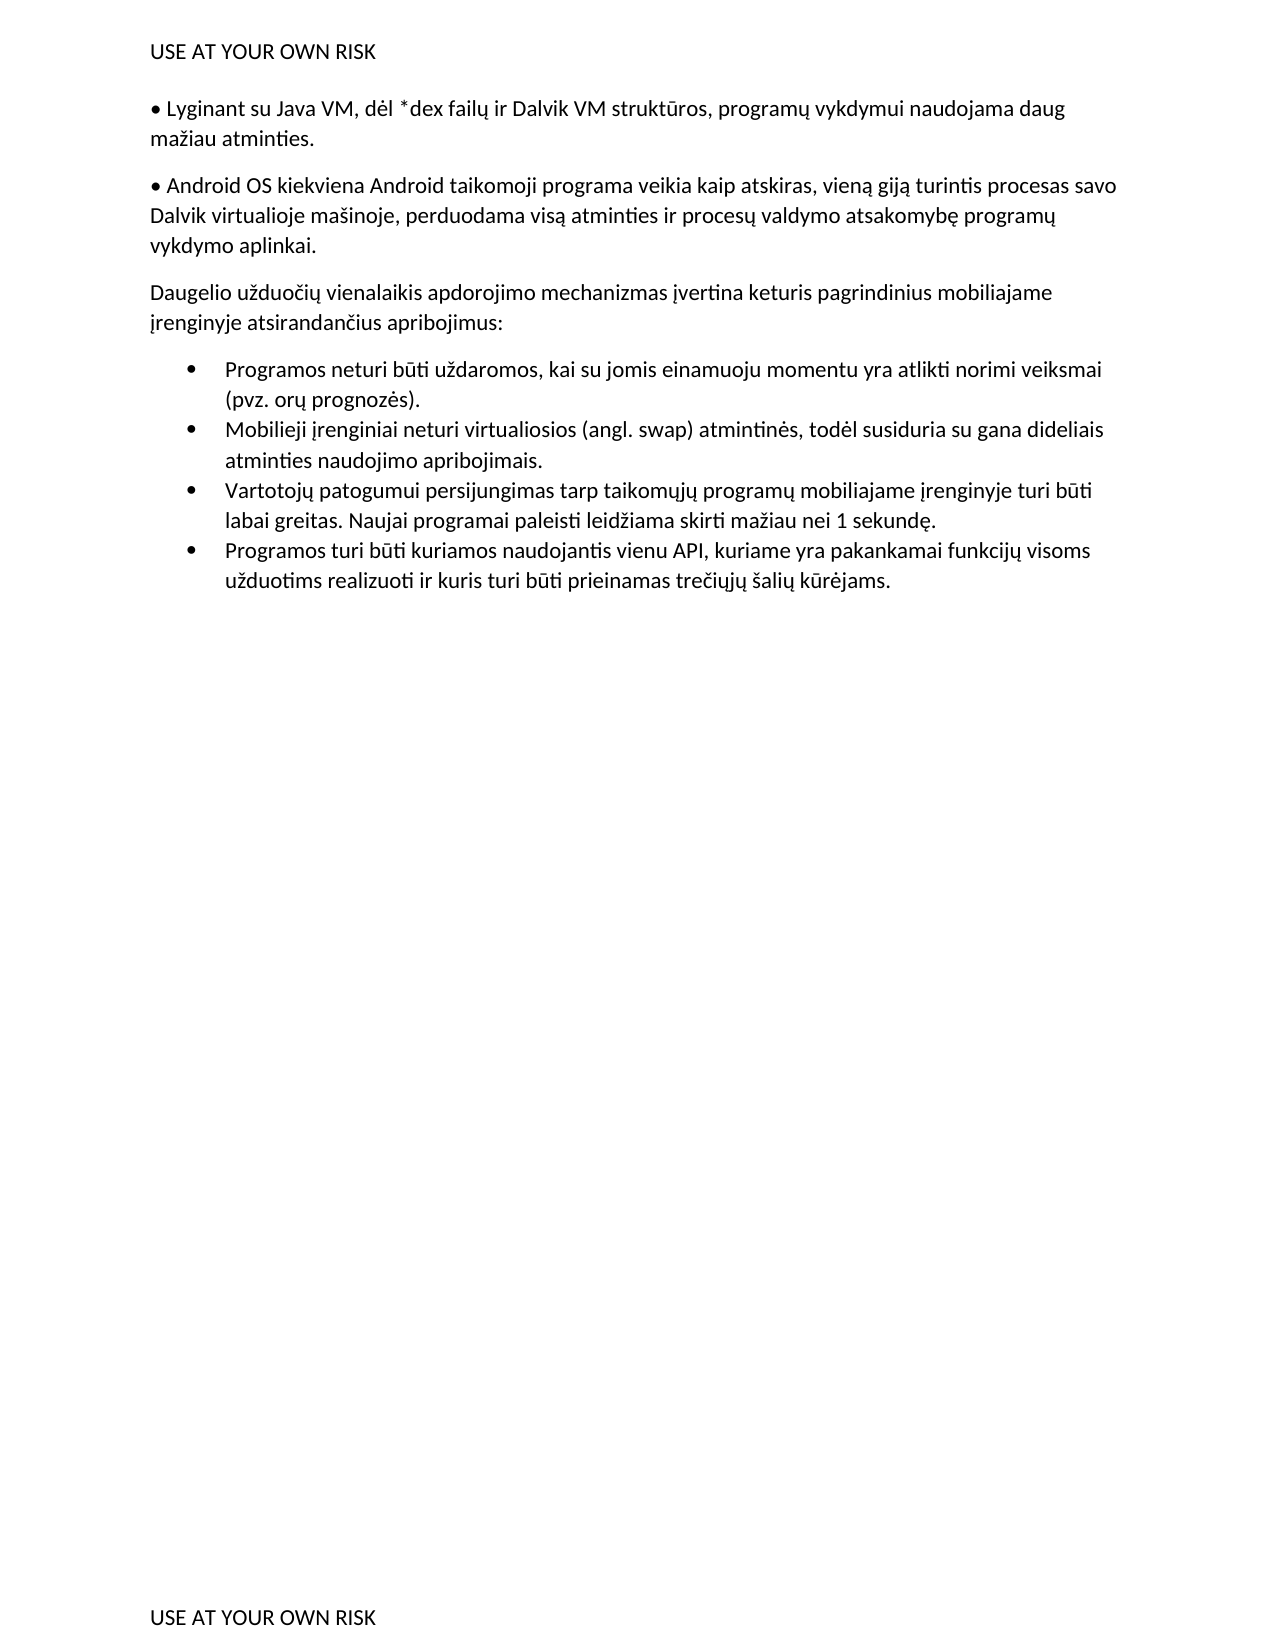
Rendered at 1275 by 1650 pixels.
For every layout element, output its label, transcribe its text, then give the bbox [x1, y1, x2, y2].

text Daugelio užduočių vienalaikis apdorojimo mechanizmas įvertina keturis pagrindinius mobiliajame įrenginyje atsirandančius apribojimus: [150, 278, 1125, 336]
list Programos turi būti kuriamos naudojantis vienu API, kuriame yra pakankamai funkcijų visoms užduotims realizuoti ir kuris turi būti prieinamas trečiųjų šalių kūrėjams. [187, 536, 1125, 595]
list Mobilieji įrenginiai neturi virtualiosios (angl. swap) atmintinės, todėl susiduria su gana dideliais atminties naudojimo apribojimais. [187, 416, 1125, 474]
list Programos neturi būti uždaromos, kai su jomis einamuoju momentu yra atlikti norimi veiksmai (pvz. orų prognozės). [187, 355, 1125, 413]
text • Lyginant su Java VM, dėl *dex failų ir Dalvik VM struktūros, programų vykdymui naudojama daug mažiau atminties. [150, 94, 1125, 152]
list Vartotojų patogumui persijungimas tarp taikomųjų programų mobiliajame įrenginyje turi būti labai greitas. Naujai programai paleisti leidžiama skirti mažiau nei 1 sekundę. [187, 476, 1125, 534]
text • Android OS kiekviena Android taikomoji programa veikia kaip atskiras, vieną giją turintis procesas savo Dalvik virtualioje mašinoje, perduodama visą atminties ir procesų valdymo atsakomybę programų vykdymo aplinkai. [150, 171, 1125, 259]
